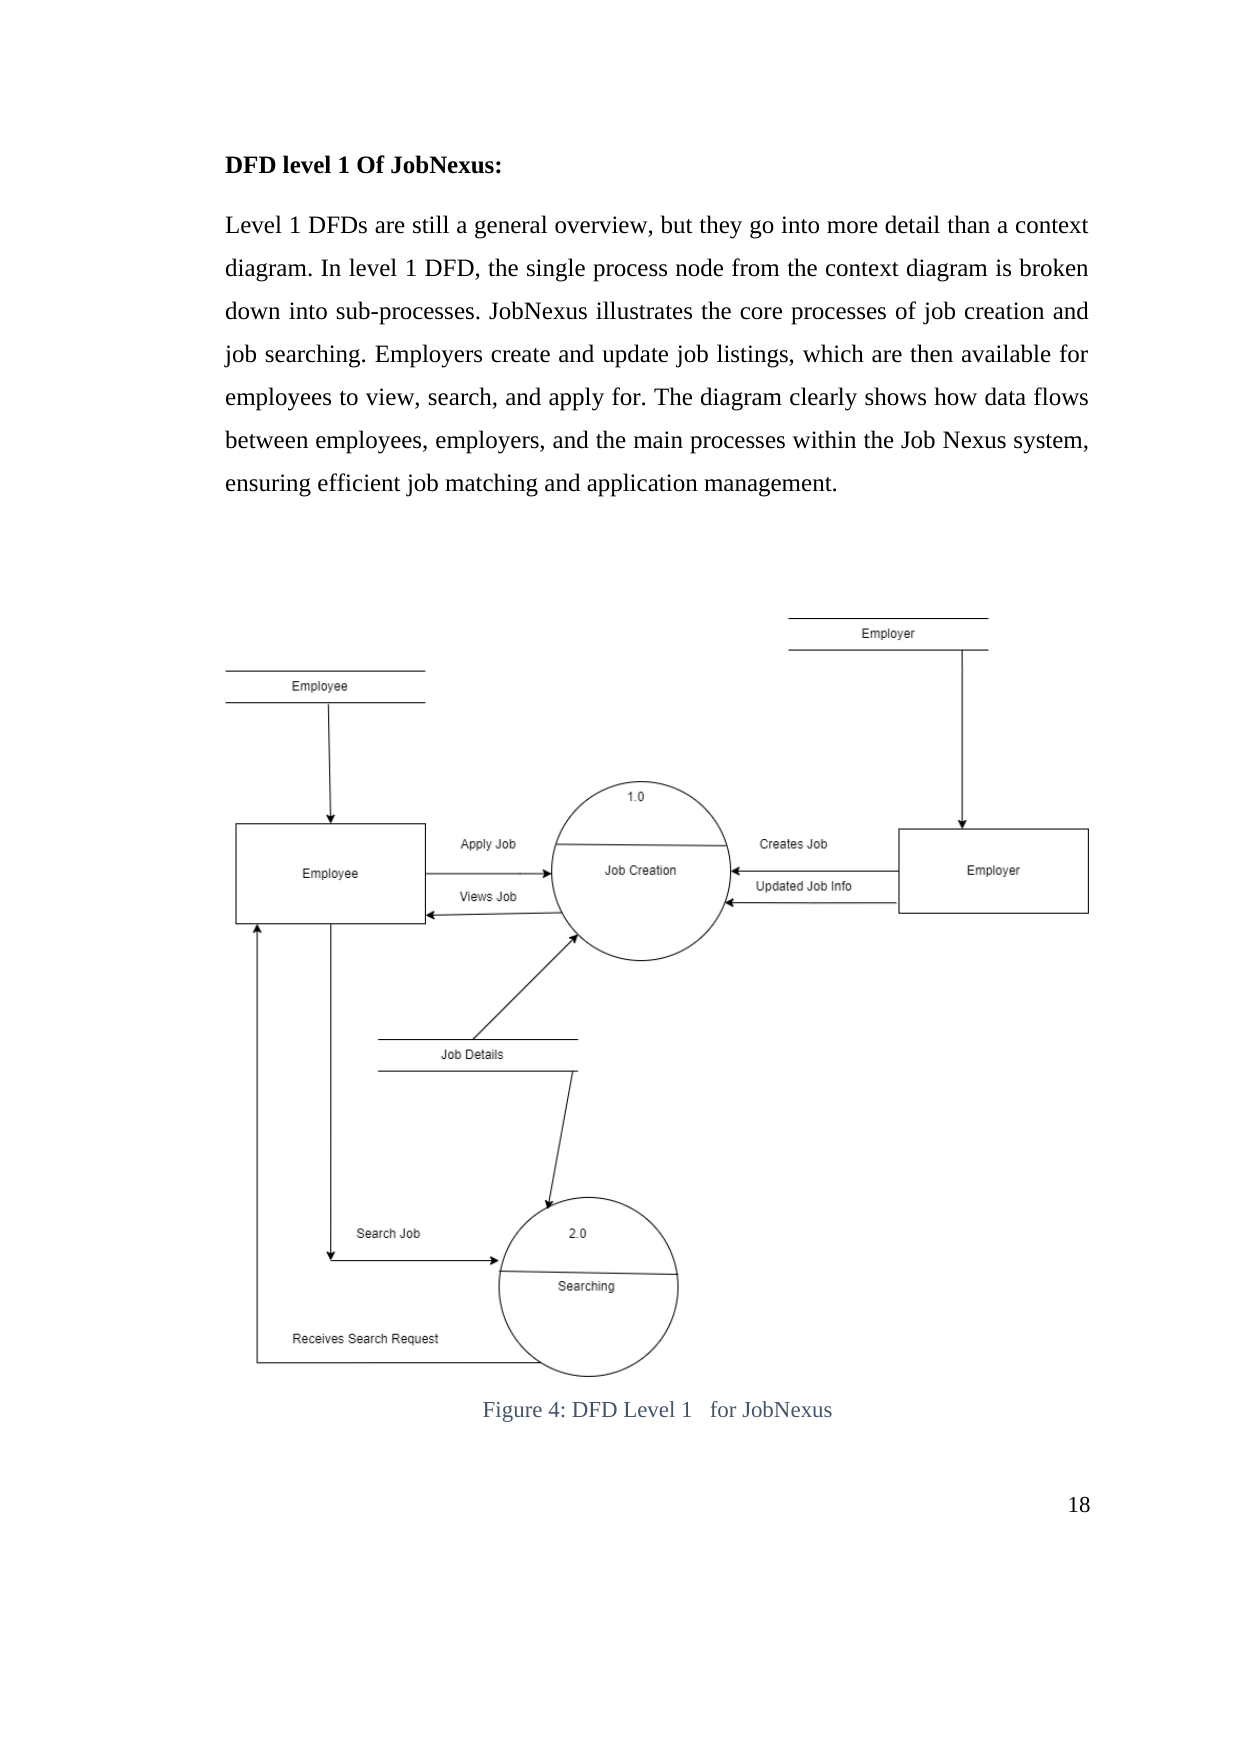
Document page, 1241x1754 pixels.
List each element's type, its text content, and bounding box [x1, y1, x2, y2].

picture [225, 618, 1090, 1378]
text DFD level 1 Of JobNexus: [225, 150, 1090, 179]
text Level 1 DFDs are still a general overview, but they go into more detail than a context diagram. In level 1 DFD, the single process node from the context diagram is broken down into sub-processes. JobNexus illustrates the core processes of job creation and job searching. Employers create and update job listings, which are then available for employees to view, search, and apply for. The diagram clearly shows how data flows between employees, employers, and the main processes within the Job Nexus system, ensuring efficient job matching and application management. [225, 210, 1090, 497]
